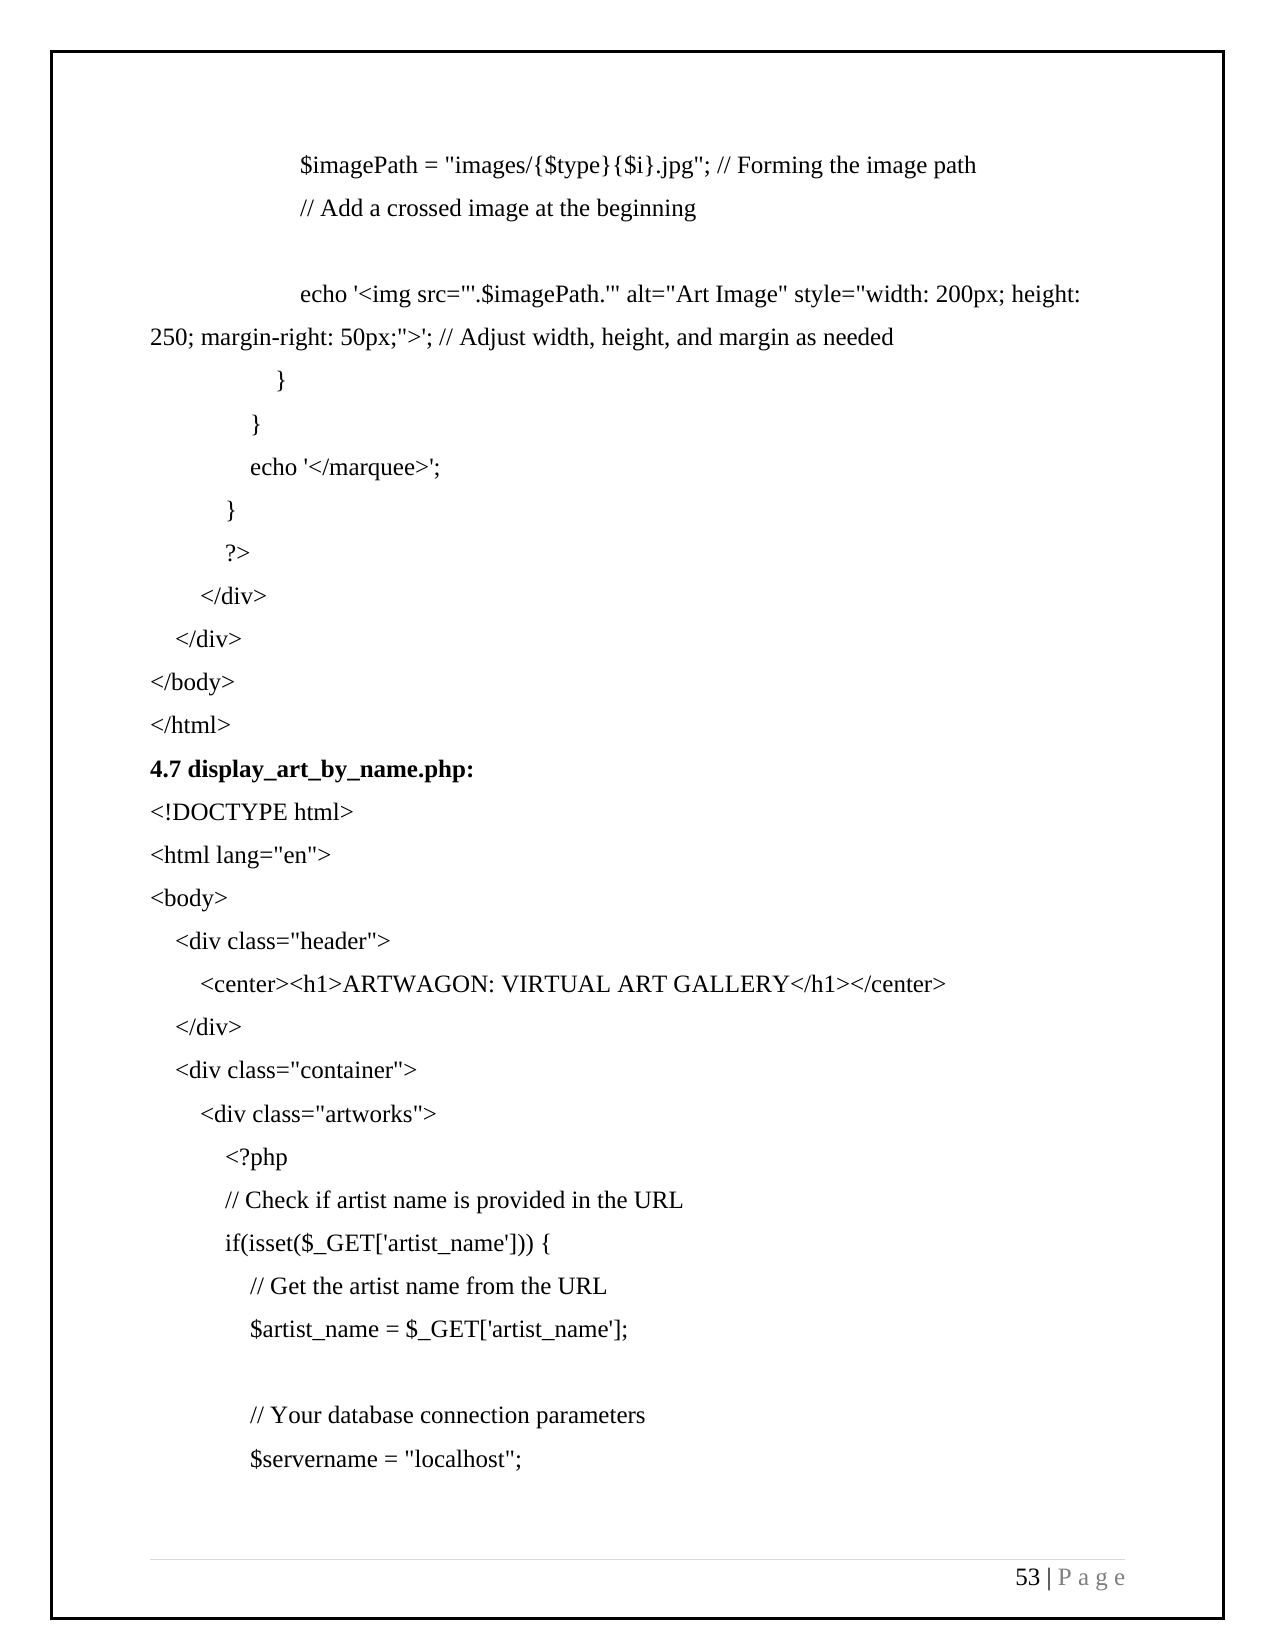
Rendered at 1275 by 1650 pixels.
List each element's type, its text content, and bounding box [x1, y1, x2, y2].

list // Check if artist name is provided in the URL [150, 1185, 1125, 1214]
list if(isset($_GET['artist_name'])) { [150, 1228, 1125, 1257]
list $imagePath = "images/{$type}{$i}.jpg"; // Forming the image path [150, 150, 1125, 179]
list <center><h1>ARTWAGON: VIRTUAL ART GALLERY</h1></center> [150, 969, 1125, 998]
list <div class="header"> [150, 926, 1125, 955]
list } [150, 409, 1125, 437]
list echo '<img src="'.$imagePath.'" alt="Art Image" style="width: 200px; height: 250; margin-right: 50px;">'; // Adjust width, height, and margin as needed [150, 279, 1125, 351]
list </div> [150, 1012, 1125, 1041]
list </body> [150, 667, 1125, 696]
list </html> [150, 711, 1125, 739]
list <div class="container"> [150, 1056, 1125, 1084]
list <body> [150, 883, 1125, 912]
list 4.7 display_art_by_name.php: [150, 754, 1125, 782]
list echo '</marquee>'; [150, 452, 1125, 481]
list ?> [150, 538, 1125, 567]
list <html lang="en"> [150, 840, 1125, 869]
list <div class="artworks"> [150, 1099, 1125, 1127]
list // Get the artist name from the URL [150, 1271, 1125, 1300]
list $servername = "localhost"; [150, 1444, 1125, 1472]
list <?php [150, 1142, 1125, 1171]
list $artist_name = $_GET['artist_name']; [150, 1314, 1125, 1343]
list // Add a crossed image at the beginning [150, 193, 1125, 222]
list } [150, 366, 1125, 394]
list } [150, 495, 1125, 524]
list </div> [150, 624, 1125, 653]
list // Your database connection parameters [150, 1401, 1125, 1429]
list </div> [150, 581, 1125, 610]
list <!DOCTYPE html> [150, 797, 1125, 826]
